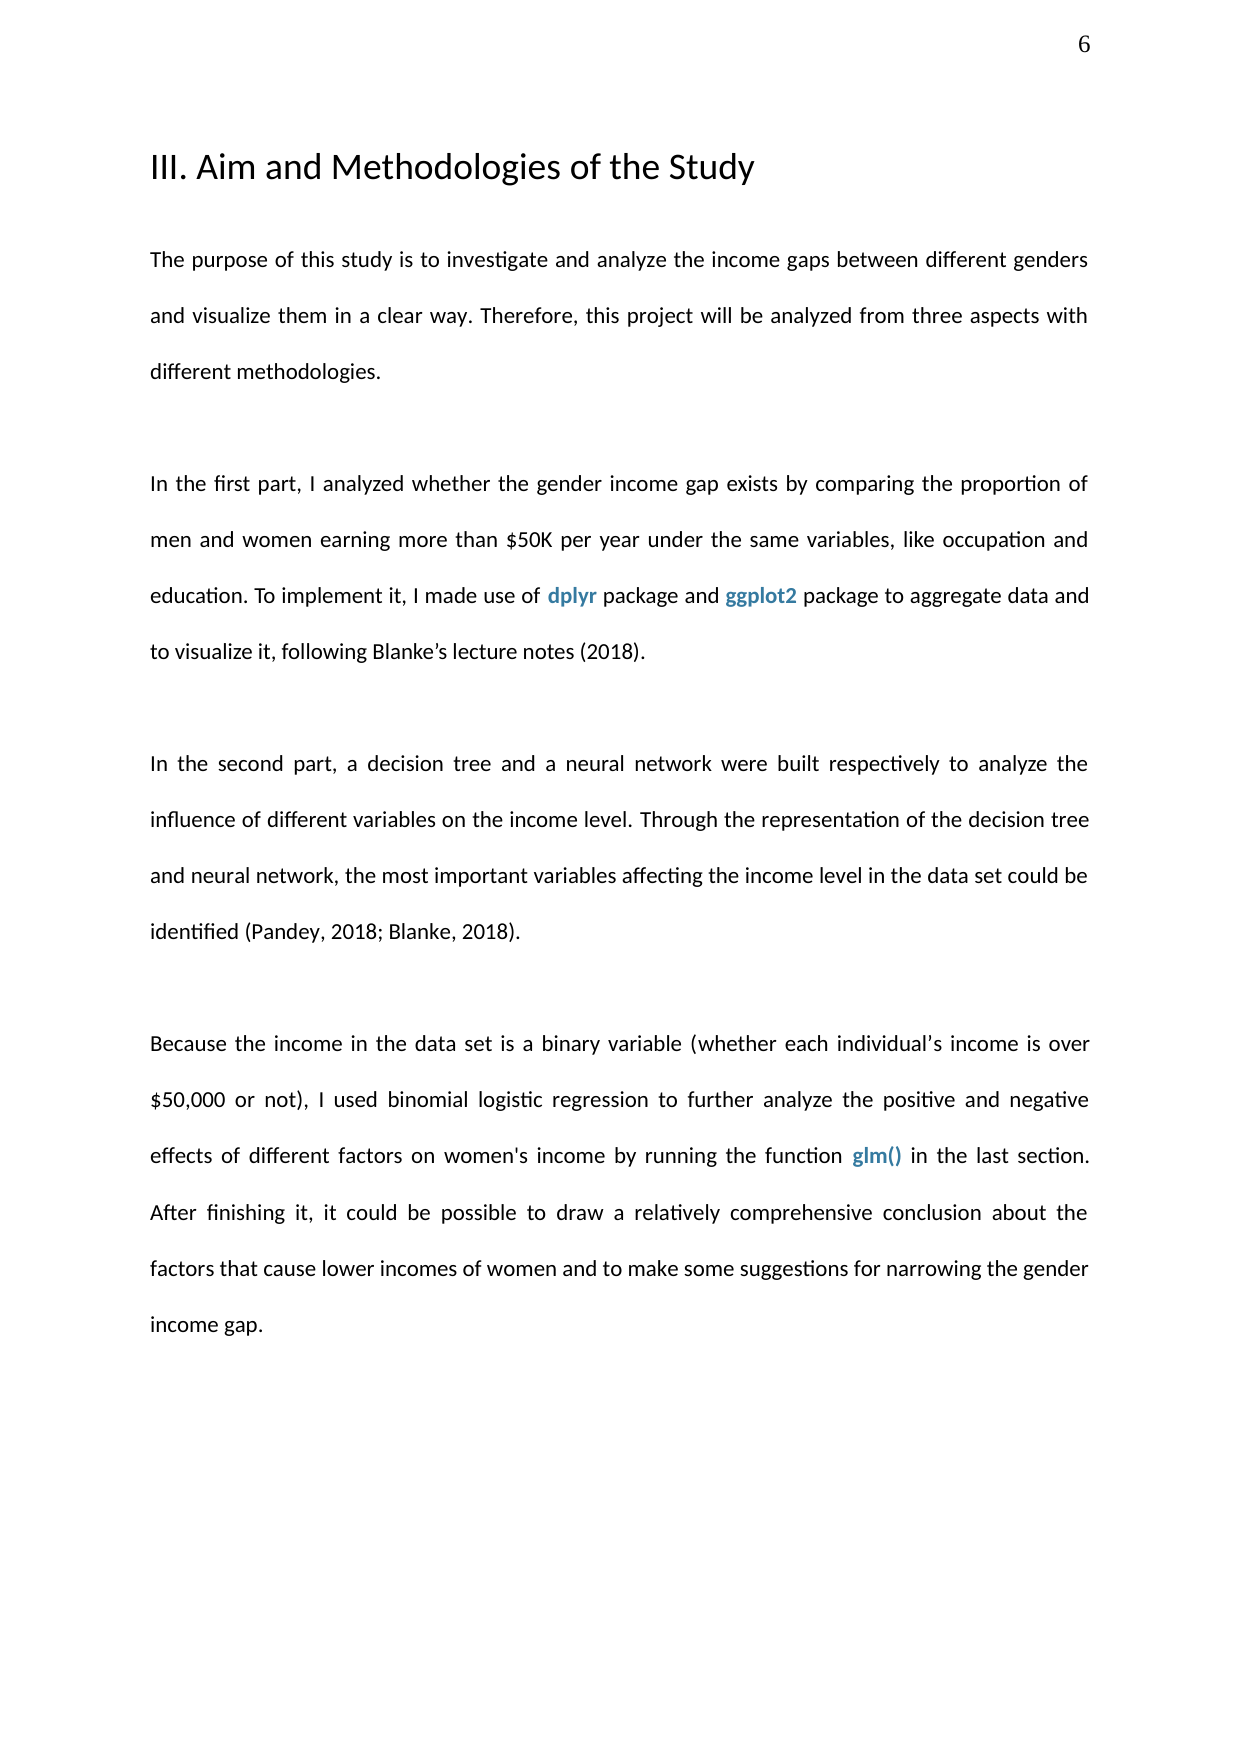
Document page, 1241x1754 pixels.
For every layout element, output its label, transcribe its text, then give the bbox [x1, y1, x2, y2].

text In the first part, I analyzed whether the gender income gap exists by comparing the proportion of men and women earning more than $50K per year under the same variables, like occupation and education. To implement it, I made use of dplyr package and ggplot2 package to aggregate data and to visualize it, following Blanke’s lecture notes (2018). [150, 469, 1090, 665]
subtitle III. Aim and Methodologies of the Study [150, 143, 1090, 189]
text The purpose of this study is to investigate and analyze the income gaps between different genders and visualize them in a clear way. Therefore, this project will be analyzed from three aspects with different methodologies. [150, 245, 1090, 385]
text Because the income in the data set is a binary variable (whether each individual’s income is over $50,000 or not), I used binomial logistic regression to further analyze the positive and negative effects of different factors on women's income by running the function glm() in the last section. After finishing it, it could be possible to draw a relatively comprehensive conclusion about the factors that cause lower incomes of women and to make some suggestions for narrowing the gender income gap. [150, 1029, 1090, 1338]
text In the second part, a decision tree and a neural network were built respectively to analyze the influence of different variables on the income level. Through the representation of the decision tree and neural network, the most important variables affecting the income level in the data set could be identified (Pandey, 2018; Blanke, 2018). [150, 749, 1090, 946]
